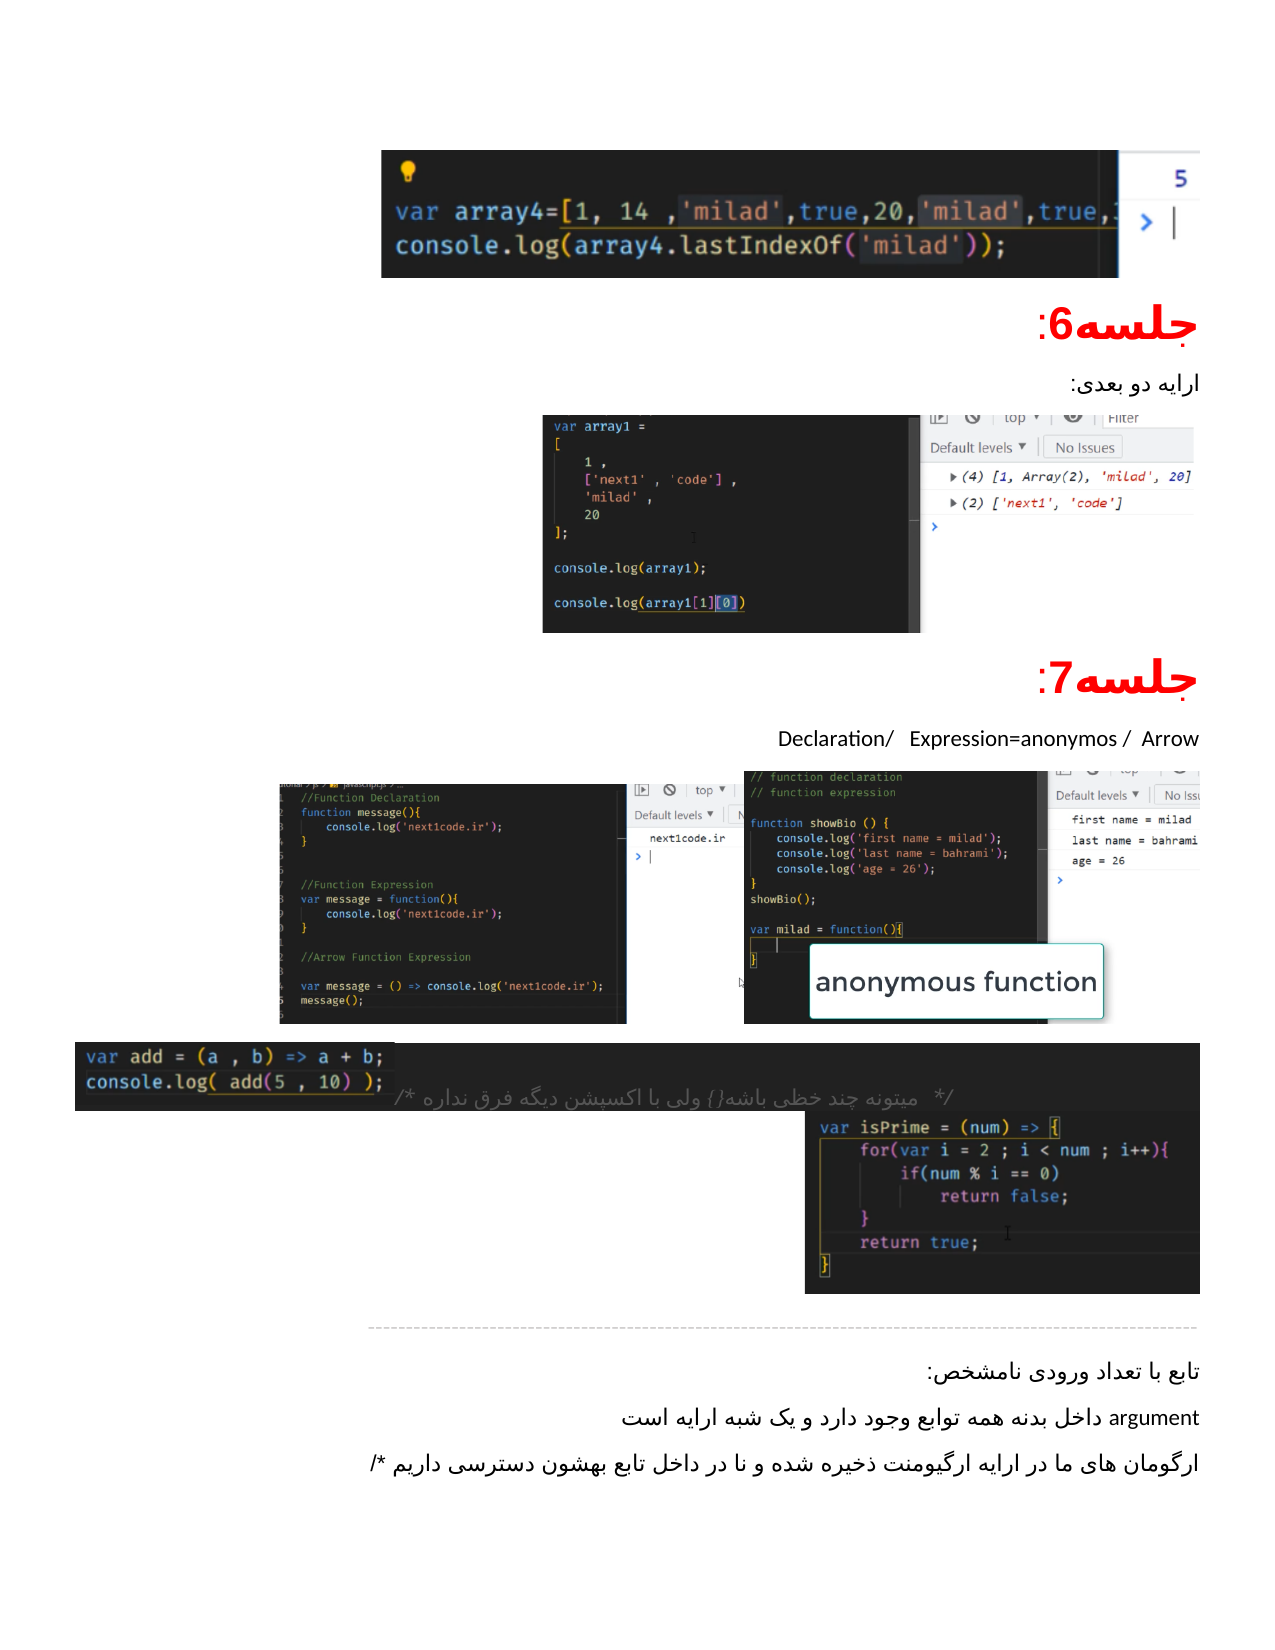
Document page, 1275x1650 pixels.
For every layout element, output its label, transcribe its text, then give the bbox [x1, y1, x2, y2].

text ارگومان های ما در ارایه ارگیومنت ذخیره شده و نا در داخل تابع بهشون دسترسی داریم */ [75, 1450, 1200, 1476]
picture [804, 1111, 1200, 1294]
text ------------------------------------------------------------------------------------------------------------- [75, 1313, 1200, 1339]
text Declaration/ Expression=anonymos / Arrow [75, 724, 1200, 753]
picture [381, 150, 1200, 278]
picture [75, 1042, 395, 1105]
picture [542, 415, 1194, 633]
text تابع با تعداد ورودی نامشخص: [75, 1358, 1200, 1384]
text ارایه دو بعدی: [75, 370, 1200, 397]
text جلسه6: [75, 297, 1200, 349]
picture [279, 771, 1200, 1024]
text argument داخل بدنه همه توابع وجود دارد و یک شبه ارایه است [75, 1403, 1200, 1431]
text جلسه7: [75, 651, 1200, 704]
